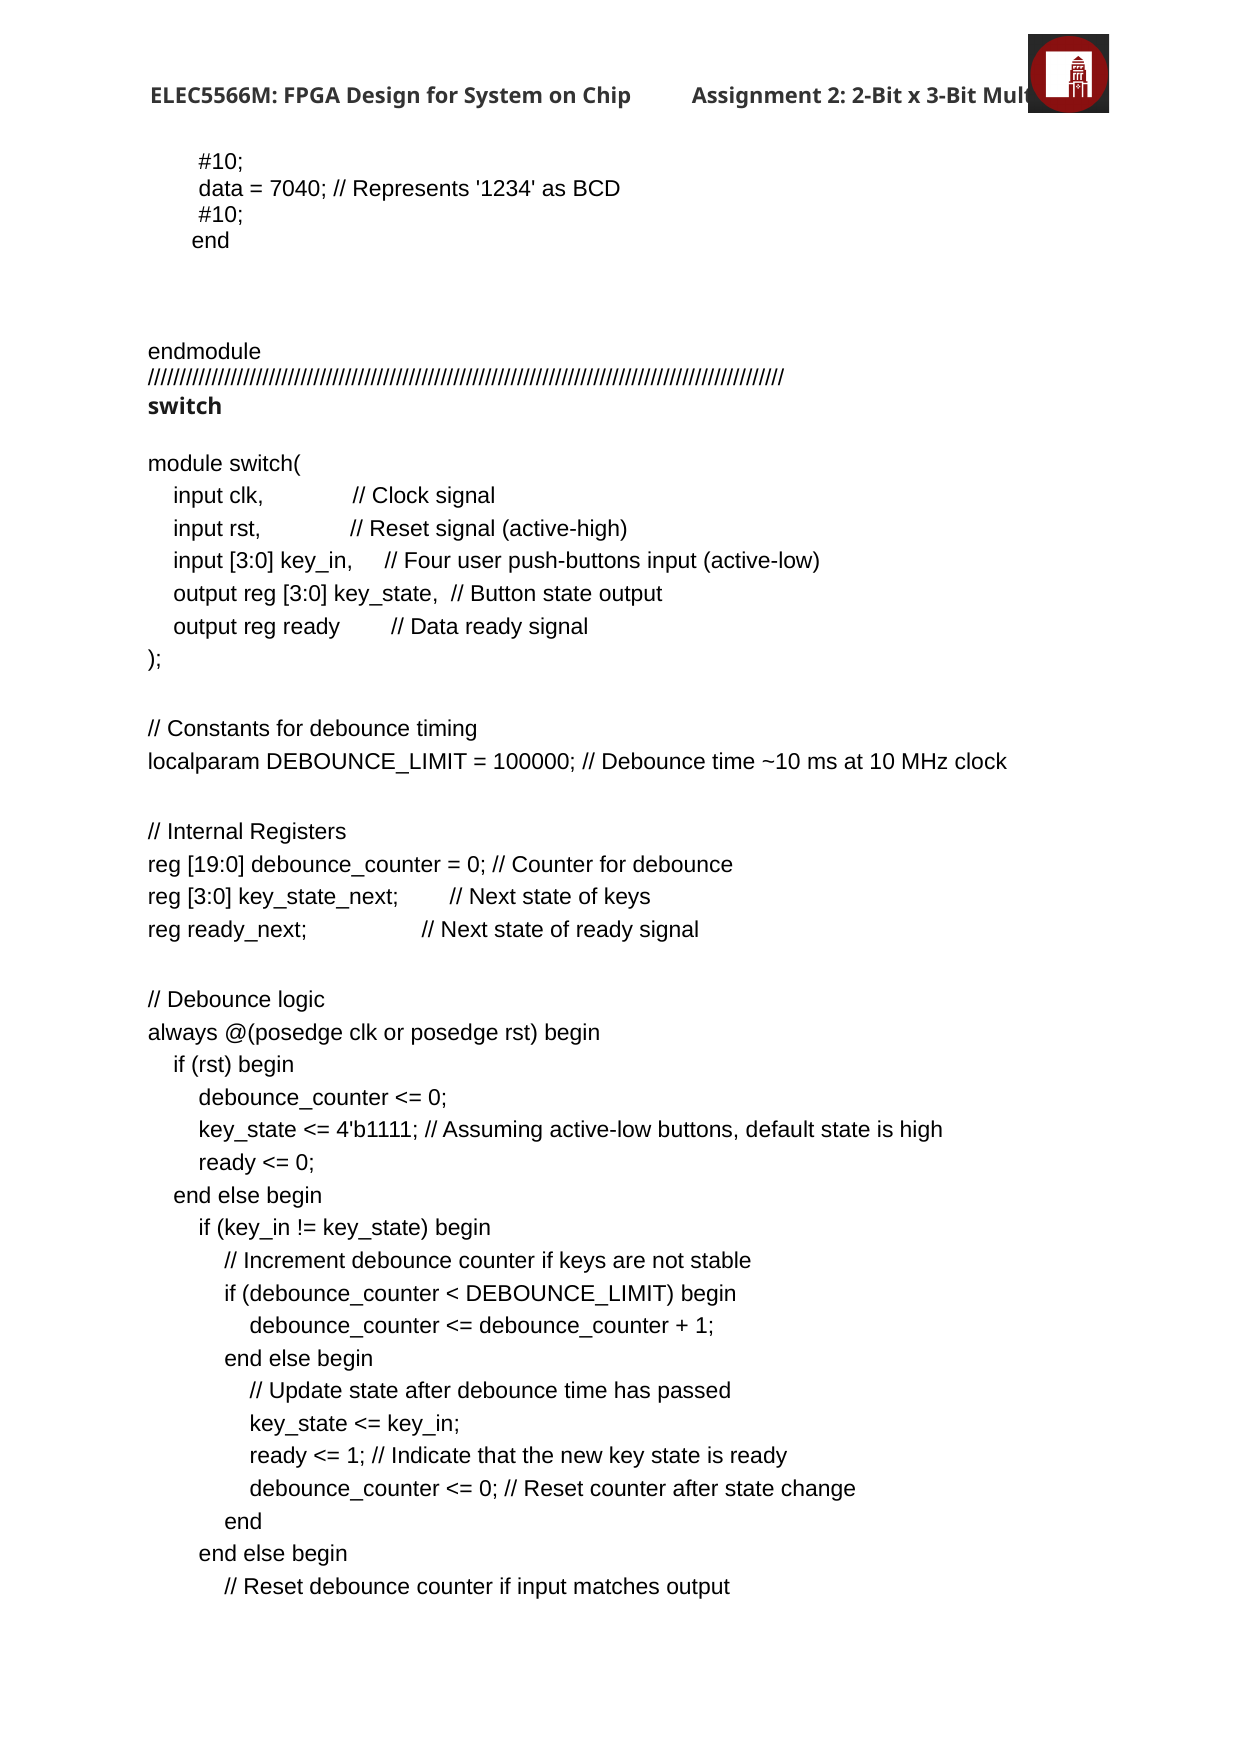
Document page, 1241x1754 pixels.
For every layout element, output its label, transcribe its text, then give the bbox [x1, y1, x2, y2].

text output reg [3:0] key_state, // Button state output [148, 580, 1093, 606]
picture [1027, 34, 1109, 113]
text debounce_counter <= 0; // Reset counter after state change [148, 1475, 1093, 1501]
text // Internal Registers [148, 818, 1093, 844]
text if (rst) begin [148, 1051, 1093, 1078]
text input [3:0] key_in, // Four user push-buttons input (active-low) [148, 547, 1093, 574]
text end [148, 1508, 1093, 1534]
text output reg ready // Data ready signal [148, 613, 1093, 639]
text localparam DEBOUNCE_LIMIT = 100000; // Debounce time ~10 ms at 10 MHz clock [148, 748, 1093, 774]
text // Debounce logic [148, 986, 1093, 1012]
text if (debounce_counter < DEBOUNCE_LIMIT) begin [148, 1279, 1093, 1306]
text // Increment debounce counter if keys are not stable [148, 1247, 1093, 1273]
text data = 7040; // Represents '1234' as BCD [148, 174, 1093, 201]
text always @(posedge clk or posedge rst) begin [148, 1019, 1093, 1045]
text // Update state after debounce time has passed [148, 1377, 1093, 1404]
text ready <= 1; // Indicate that the new key state is ready [148, 1442, 1093, 1469]
text module switch( [148, 450, 1093, 476]
text #10; [148, 148, 1093, 174]
text end else begin [148, 1540, 1093, 1567]
text key_state <= key_in; [148, 1410, 1093, 1436]
text endmodule [148, 338, 1093, 364]
text reg ready_next; // Next state of ready signal [148, 916, 1093, 942]
text input rst, // Reset signal (active-high) [148, 515, 1093, 541]
text //////////////////////////////////////////////////////////////////////////////////////////////////// [148, 364, 1093, 390]
text reg [19:0] debounce_counter = 0; // Counter for debounce [148, 851, 1093, 877]
text end else begin [148, 1182, 1093, 1208]
subtitle switch [148, 390, 1093, 422]
text ); [148, 645, 1093, 672]
text end [148, 227, 1093, 254]
text debounce_counter <= 0; [148, 1084, 1093, 1110]
text end else begin [148, 1345, 1093, 1371]
text input clk, // Clock signal [148, 482, 1093, 509]
text // Constants for debounce timing [148, 715, 1093, 742]
text if (key_in != key_state) begin [148, 1214, 1093, 1241]
text #10; [148, 201, 1093, 227]
text debounce_counter <= debounce_counter + 1; [148, 1312, 1093, 1338]
text reg [3:0] key_state_next; // Next state of keys [148, 883, 1093, 910]
text key_state <= 4'b1111; // Assuming active-low buttons, default state is high [148, 1116, 1093, 1143]
text ready <= 0; [148, 1149, 1093, 1175]
text // Reset debounce counter if input matches output [148, 1573, 1093, 1599]
